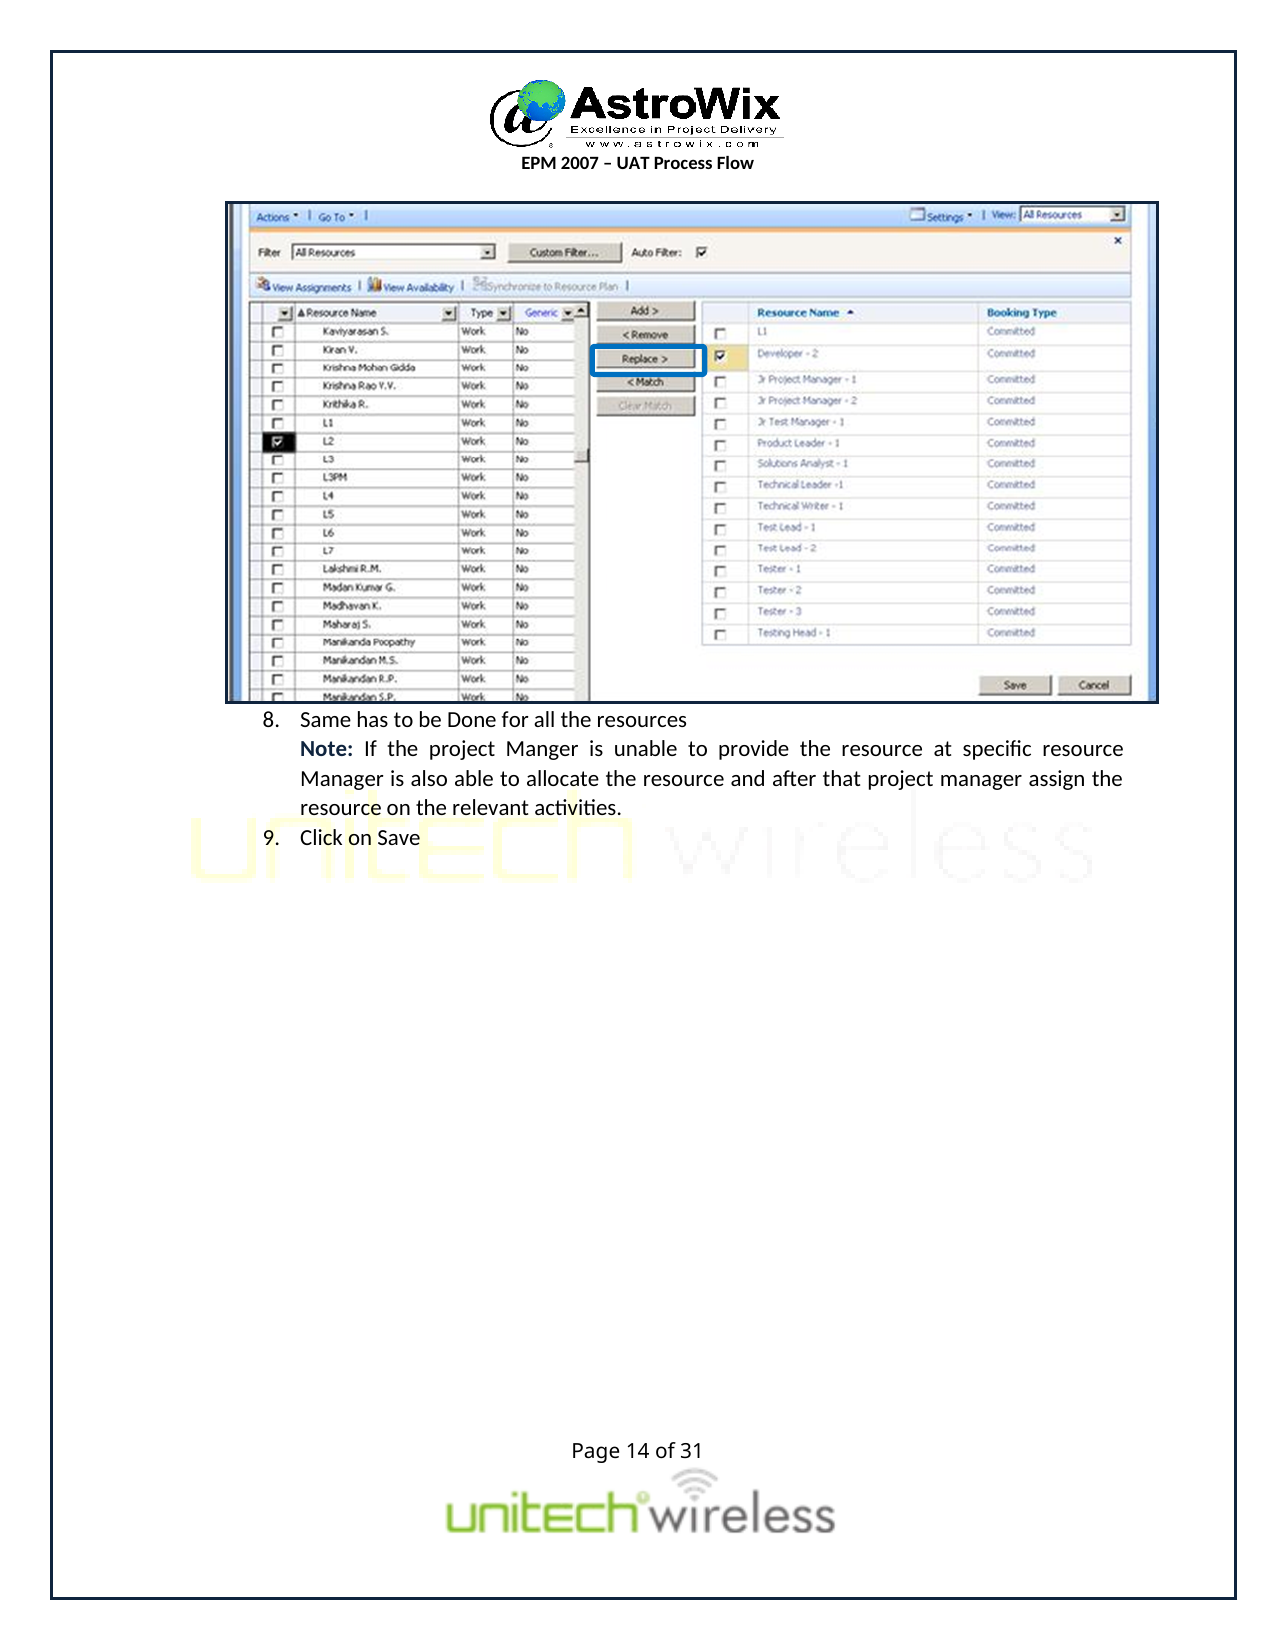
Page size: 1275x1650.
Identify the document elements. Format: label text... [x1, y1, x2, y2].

list Note: If the project Manger is unable to provide the resource at specific resource Manager is also able to allocate the resource and after that project manager assign the resource on the relevant activities. [300, 734, 1125, 821]
picture [483, 75, 792, 152]
list Click on Save [262, 823, 1125, 851]
picture [430, 1464, 845, 1543]
picture [228, 204, 1156, 701]
list Same has to be Done for all the resources [262, 705, 1125, 733]
